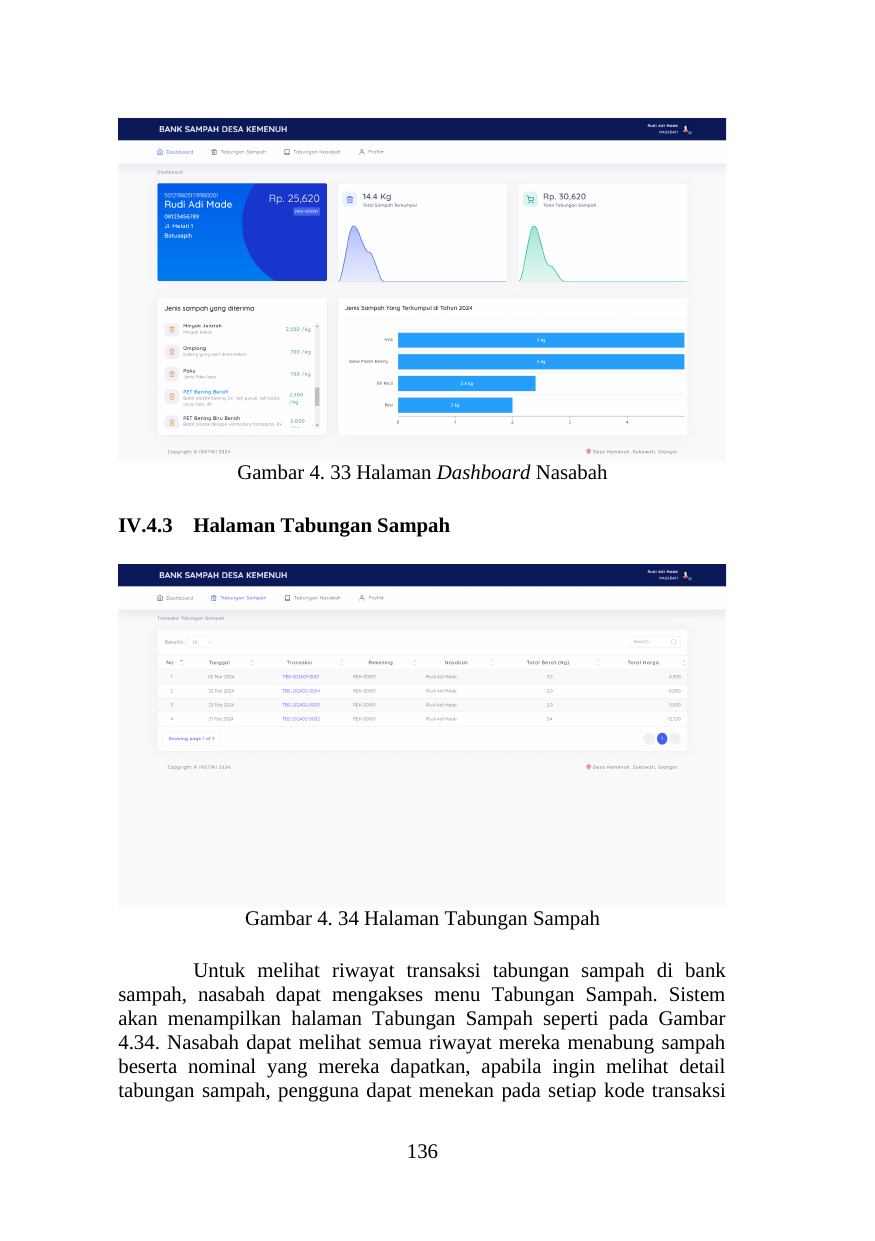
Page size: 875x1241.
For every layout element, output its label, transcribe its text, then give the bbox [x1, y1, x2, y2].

subtitle Halaman Tabungan Sampah [118, 513, 726, 537]
text Gambar 4. 33 Halaman Dashboard Nasabah [118, 461, 726, 484]
picture [118, 118, 727, 461]
text Gambar 4. 34 Halaman Tabungan Sampah [118, 907, 726, 930]
picture [118, 564, 727, 907]
